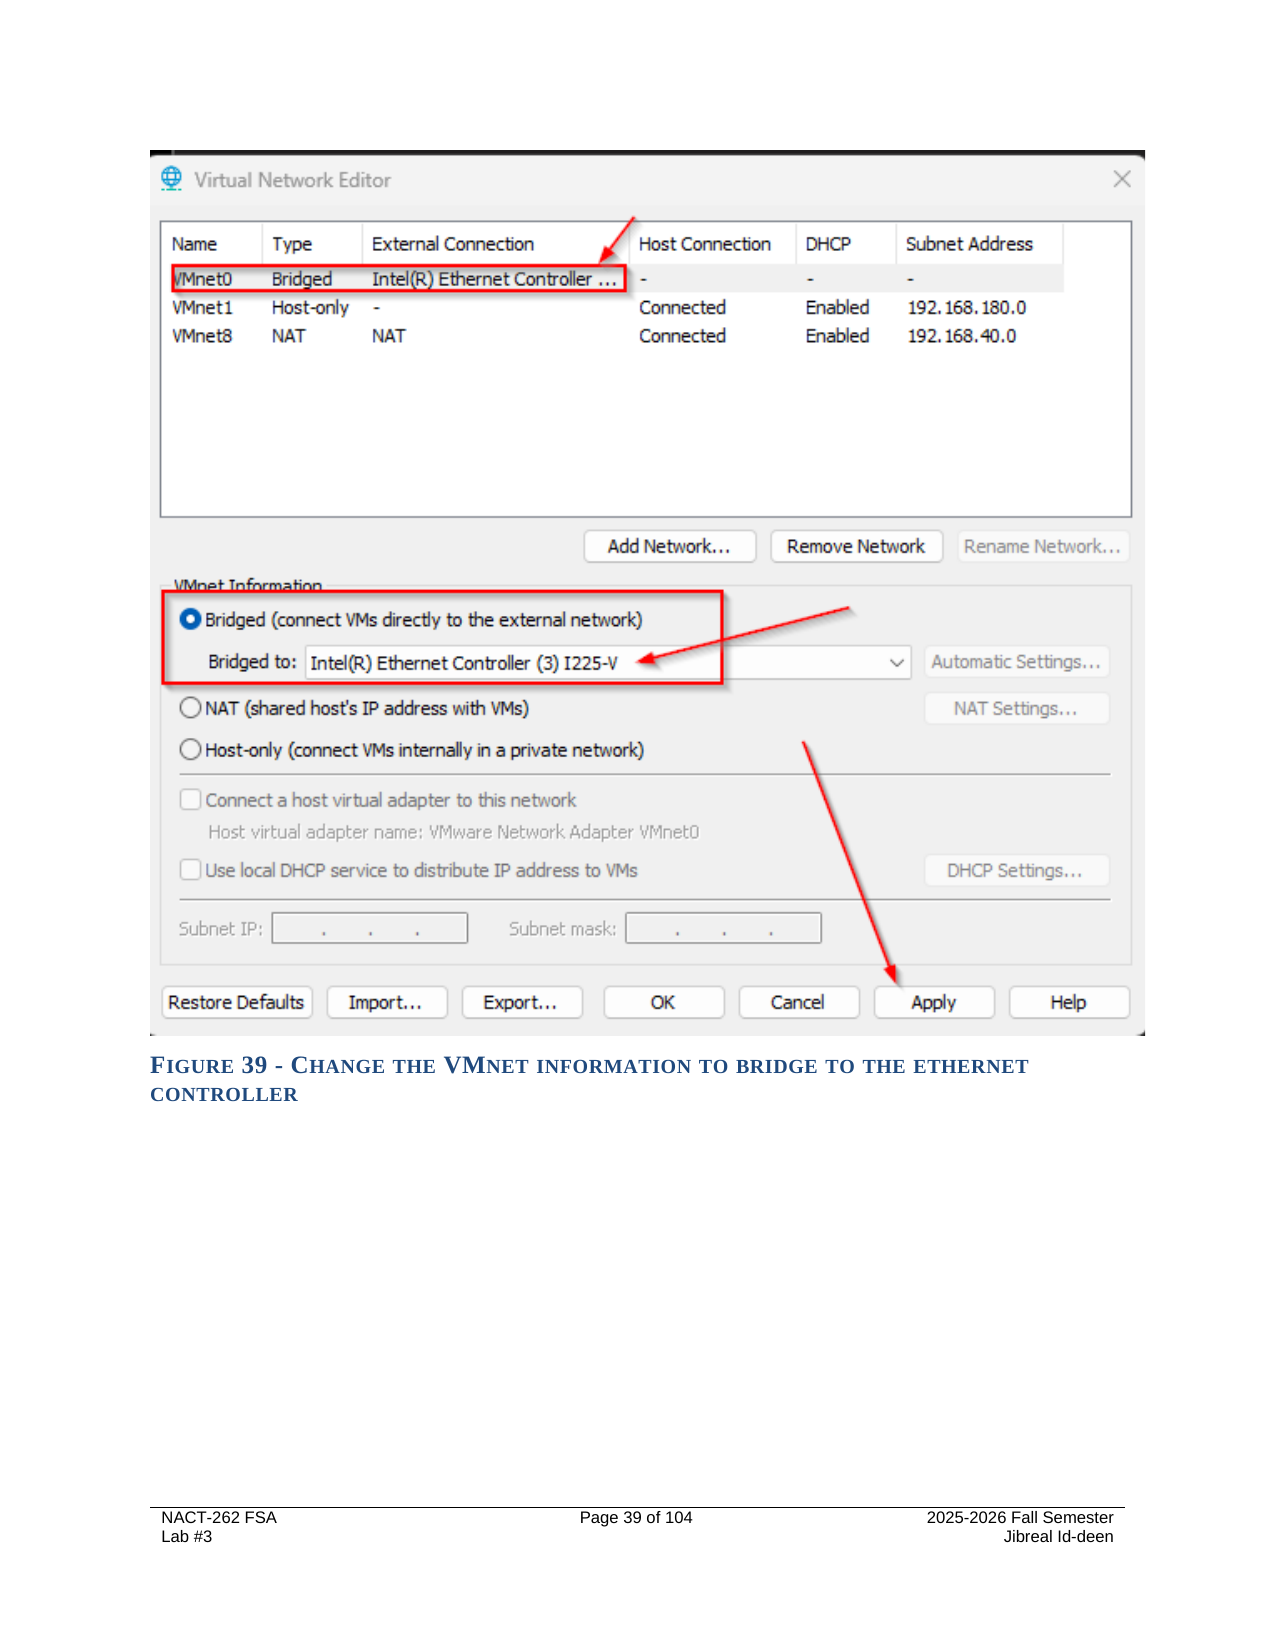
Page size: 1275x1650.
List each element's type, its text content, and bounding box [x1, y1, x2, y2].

picture [150, 150, 1146, 1036]
text Figure 39 - Change the VMnet information to bridge to the ethernet controller [150, 1050, 1125, 1107]
